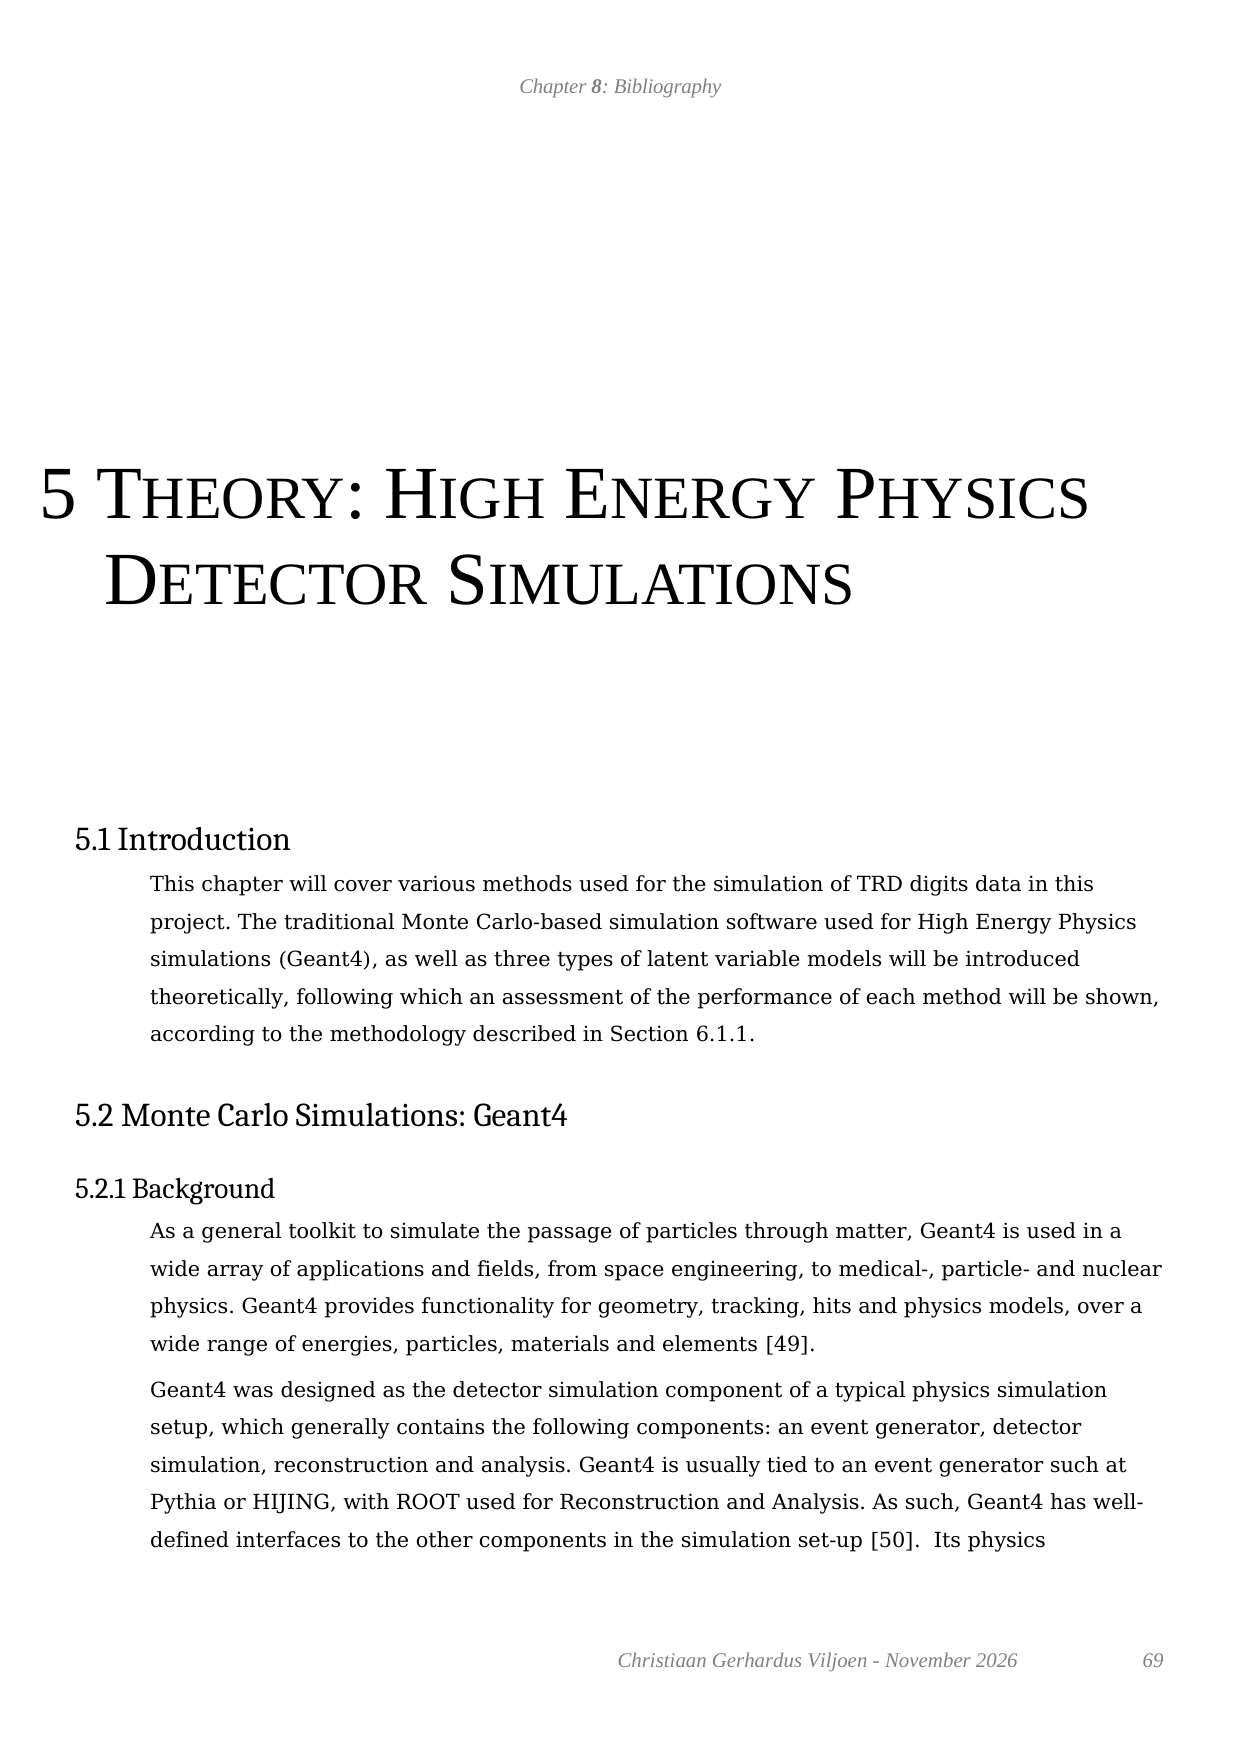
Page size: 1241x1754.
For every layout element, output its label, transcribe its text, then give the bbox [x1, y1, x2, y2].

text This chapter will cover various methods used for the simulation of TRD digits data in this project. The traditional Monte Carlo-based simulation software used for High Energy Physics simulations (Geant4), as well as three types of latent variable models will be introduced theoretically, following which an assessment of the performance of each method will be shown, according to the methodology described in Section 6.1.1. [150, 871, 1165, 1046]
subtitle Theory: High Energy Physics Detector Simulations [39, 448, 1165, 620]
subtitle Monte Carlo Simulations: Geant4 [75, 1096, 1165, 1134]
subtitle Background [75, 1172, 1165, 1206]
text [150, 1376, 1165, 1551]
subtitle Introduction [75, 820, 1165, 859]
text As a general toolkit to simulate the passage of particles through matter, Geant4 is used in a wide array of applications and fields, from space engineering, to medical-, particle- and nuclear physics. Geant4 provides functionality for geometry, tracking, hits and physics models, over a wide range of energies, particles, materials and elements . [150, 1218, 1165, 1356]
